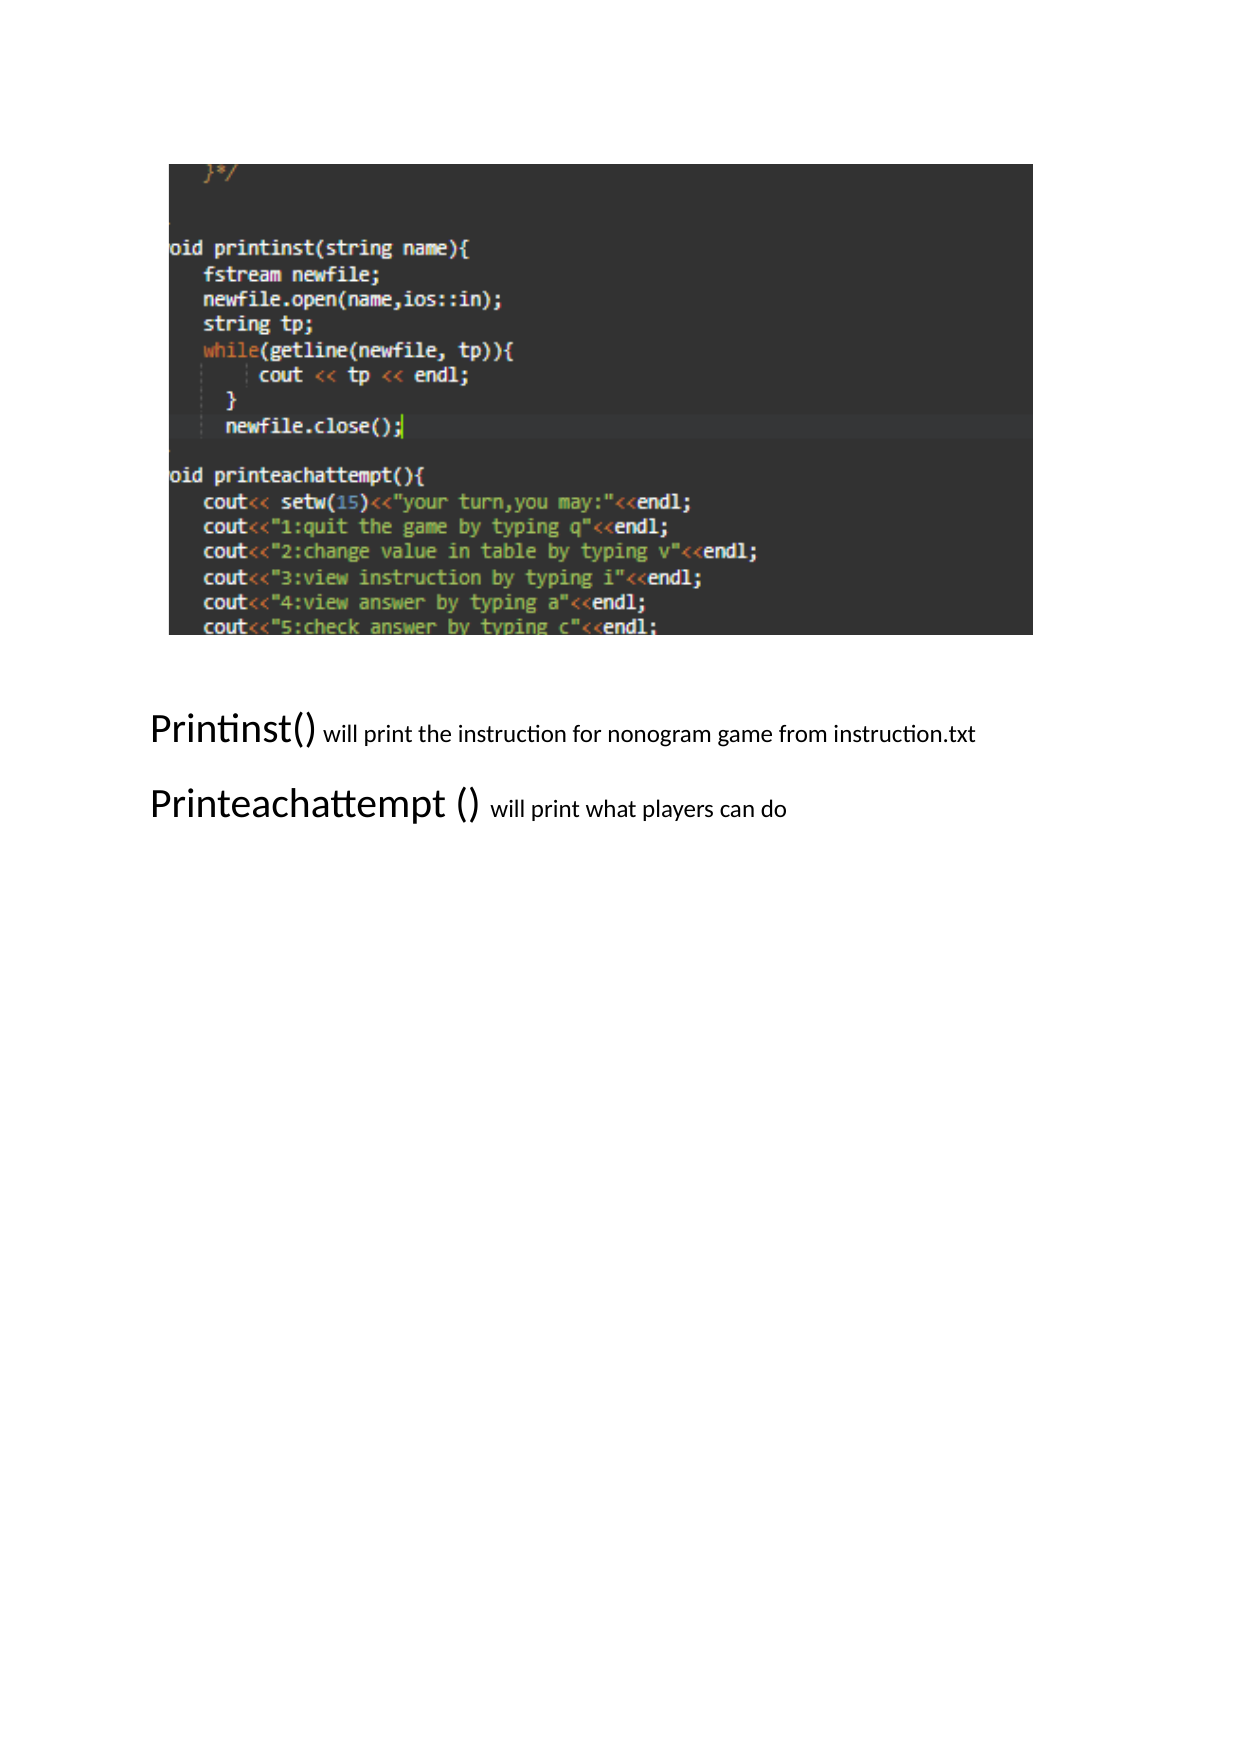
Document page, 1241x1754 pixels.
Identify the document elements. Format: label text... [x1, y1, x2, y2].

text Printeachattempt () will print what players can do [150, 764, 1090, 839]
text Printinst() will print the instruction for nonogram game from instruction.txt [150, 689, 1090, 764]
